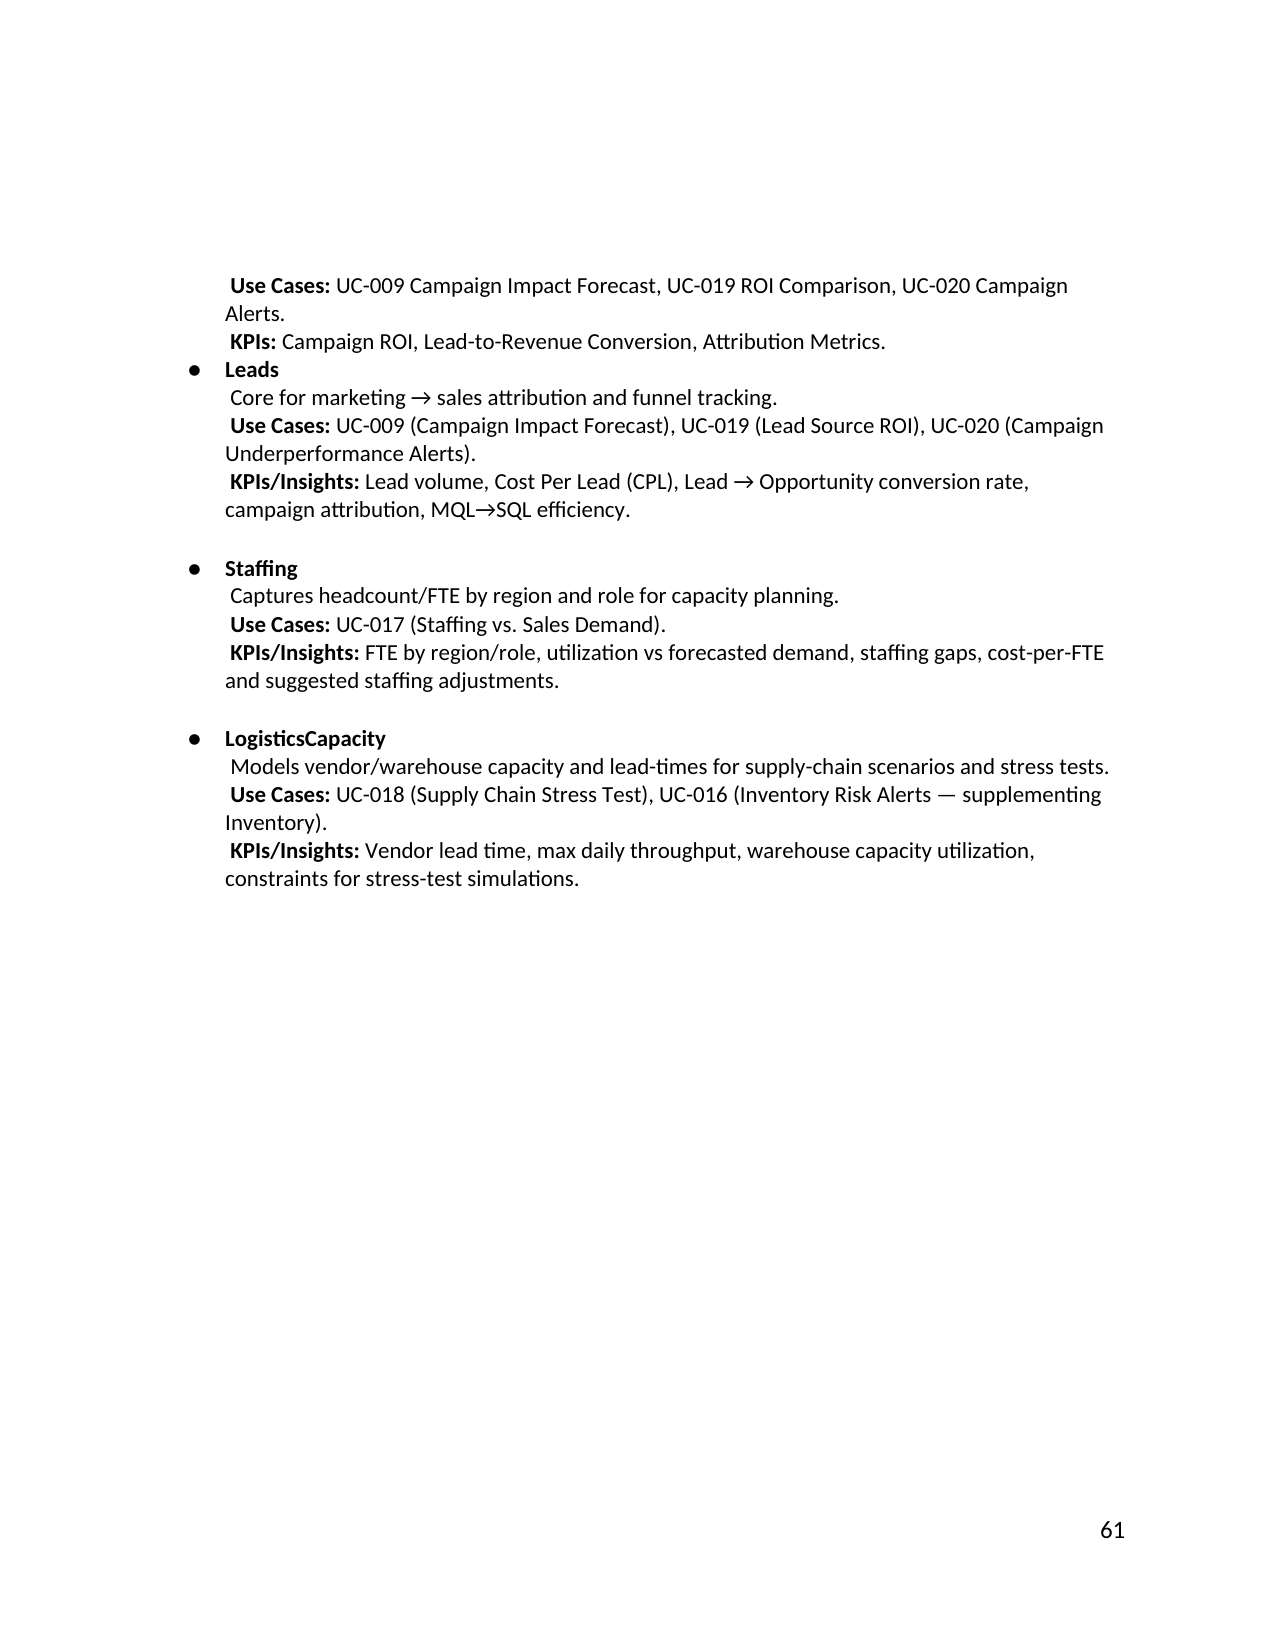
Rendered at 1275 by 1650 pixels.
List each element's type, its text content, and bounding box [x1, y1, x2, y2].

list LogisticsCapacity Models vendor/warehouse capacity and lead-times for supply-chain scenarios and stress tests. Use Cases: UC-018 (Supply Chain Stress Test), UC-016 (Inventory Risk Alerts — supplementing Inventory). KPIs/Insights: Vendor lead time, max daily throughput, warehouse capacity utilization, constraints for stress-test simulations. [187, 724, 1125, 892]
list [187, 271, 1125, 355]
list Staffing Captures headcount/FTE by region and role for capacity planning. Use Cases: UC-017 (Staffing vs. Sales Demand). KPIs/Insights: FTE by region/role, utilization vs forecasted demand, staffing gaps, cost-per-FTE and suggested staffing adjustments. [187, 554, 1125, 724]
list Leads Core for marketing → sales attribution and funnel tracking. Use Cases: UC-009 (Campaign Impact Forecast), UC-019 (Lead Source ROI), UC-020 (Campaign Underperformance Alerts). KPIs/Insights: Lead volume, Cost Per Lead (CPL), Lead → Opportunity conversion rate, campaign attribution, MQL→SQL efficiency. [187, 355, 1125, 554]
